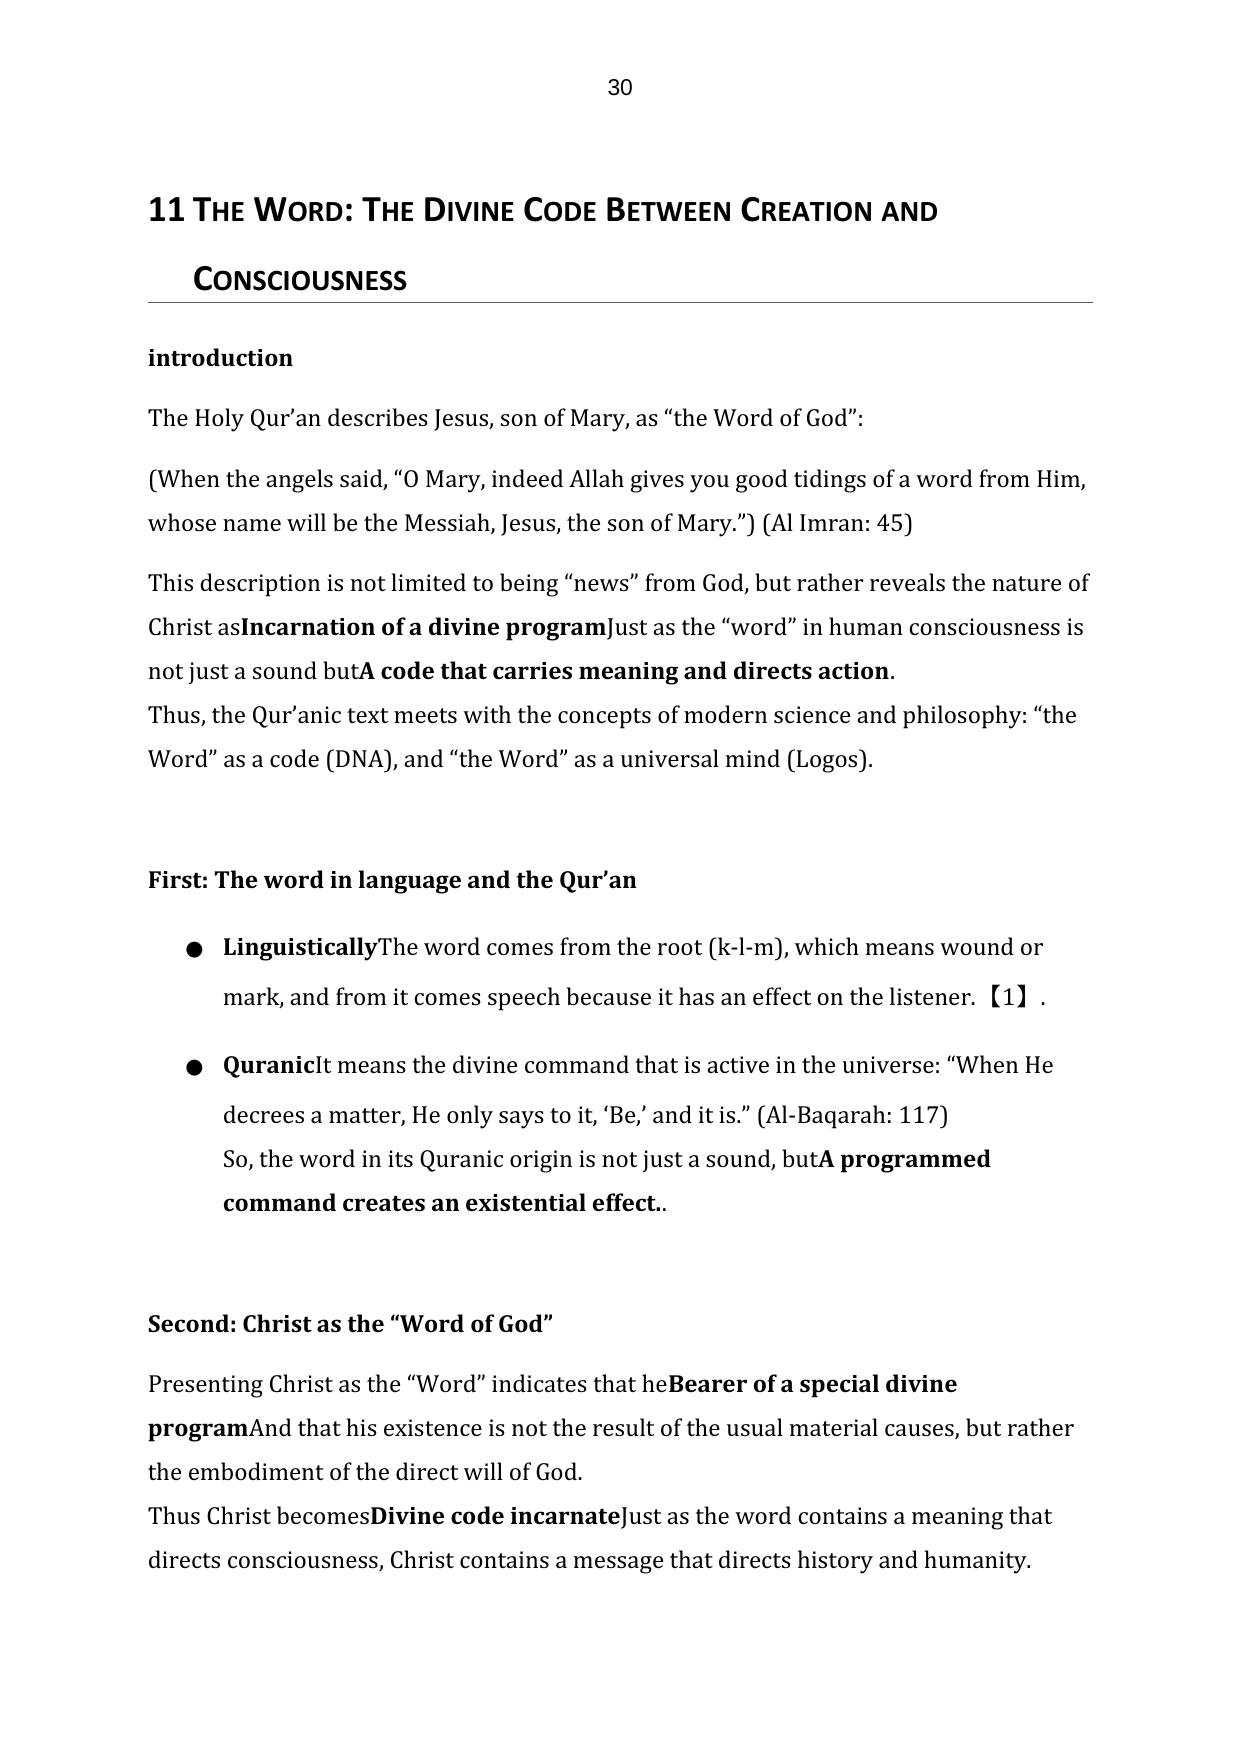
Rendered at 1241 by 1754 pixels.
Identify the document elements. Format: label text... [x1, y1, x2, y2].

subtitle The Word: The Divine Code Between Creation and Consciousness [148, 185, 1093, 302]
list LinguisticallyThe word comes from the root (k-l-m), which means wound or mark, and from it comes speech because it has an effect on the listener.【1】. [185, 925, 1093, 1011]
list QuranicIt means the divine command that is active in the universe: “When He decrees a matter, He only says to it, ‘Be,’ and it is.” (Al-Baqarah: 117) So, the word in its Quranic origin is not just a sound, butA programmed command creates an existential effect.. [185, 1043, 1093, 1217]
text This description is not limited to being “news” from God, but rather reveals the nature of Christ asIncarnation of a divine programJust as the “word” in human consciousness is not just a sound butA code that carries meaning and directs action. Thus, the Qur’anic text meets with the concepts of modern science and philosophy: “the Word” as a code (DNA), and “the Word” as a universal mind (Logos). [148, 568, 1093, 772]
text Presenting Christ as the “Word” indicates that heBearer of a special divine programAnd that his existence is not the result of the usual material causes, but rather the embodiment of the direct will of God. Thus Christ becomesDivine code incarnateJust as the word contains a meaning that directs consciousness, Christ contains a message that directs history and humanity. [148, 1369, 1093, 1574]
text (When the angels said, “O Mary, indeed Allah gives you good tidings of a word from Him, whose name will be the Messiah, Jesus, the son of Mary.”) (Al Imran: 45) [148, 463, 1093, 537]
text The Holy Qur’an describes Jesus, son of Mary, as “the Word of God”: [148, 403, 1093, 432]
text Second: Christ as the “Word of God” [148, 1309, 1093, 1338]
text introduction [148, 342, 1093, 372]
text First: The word in language and the Qur’an [148, 864, 1093, 893]
